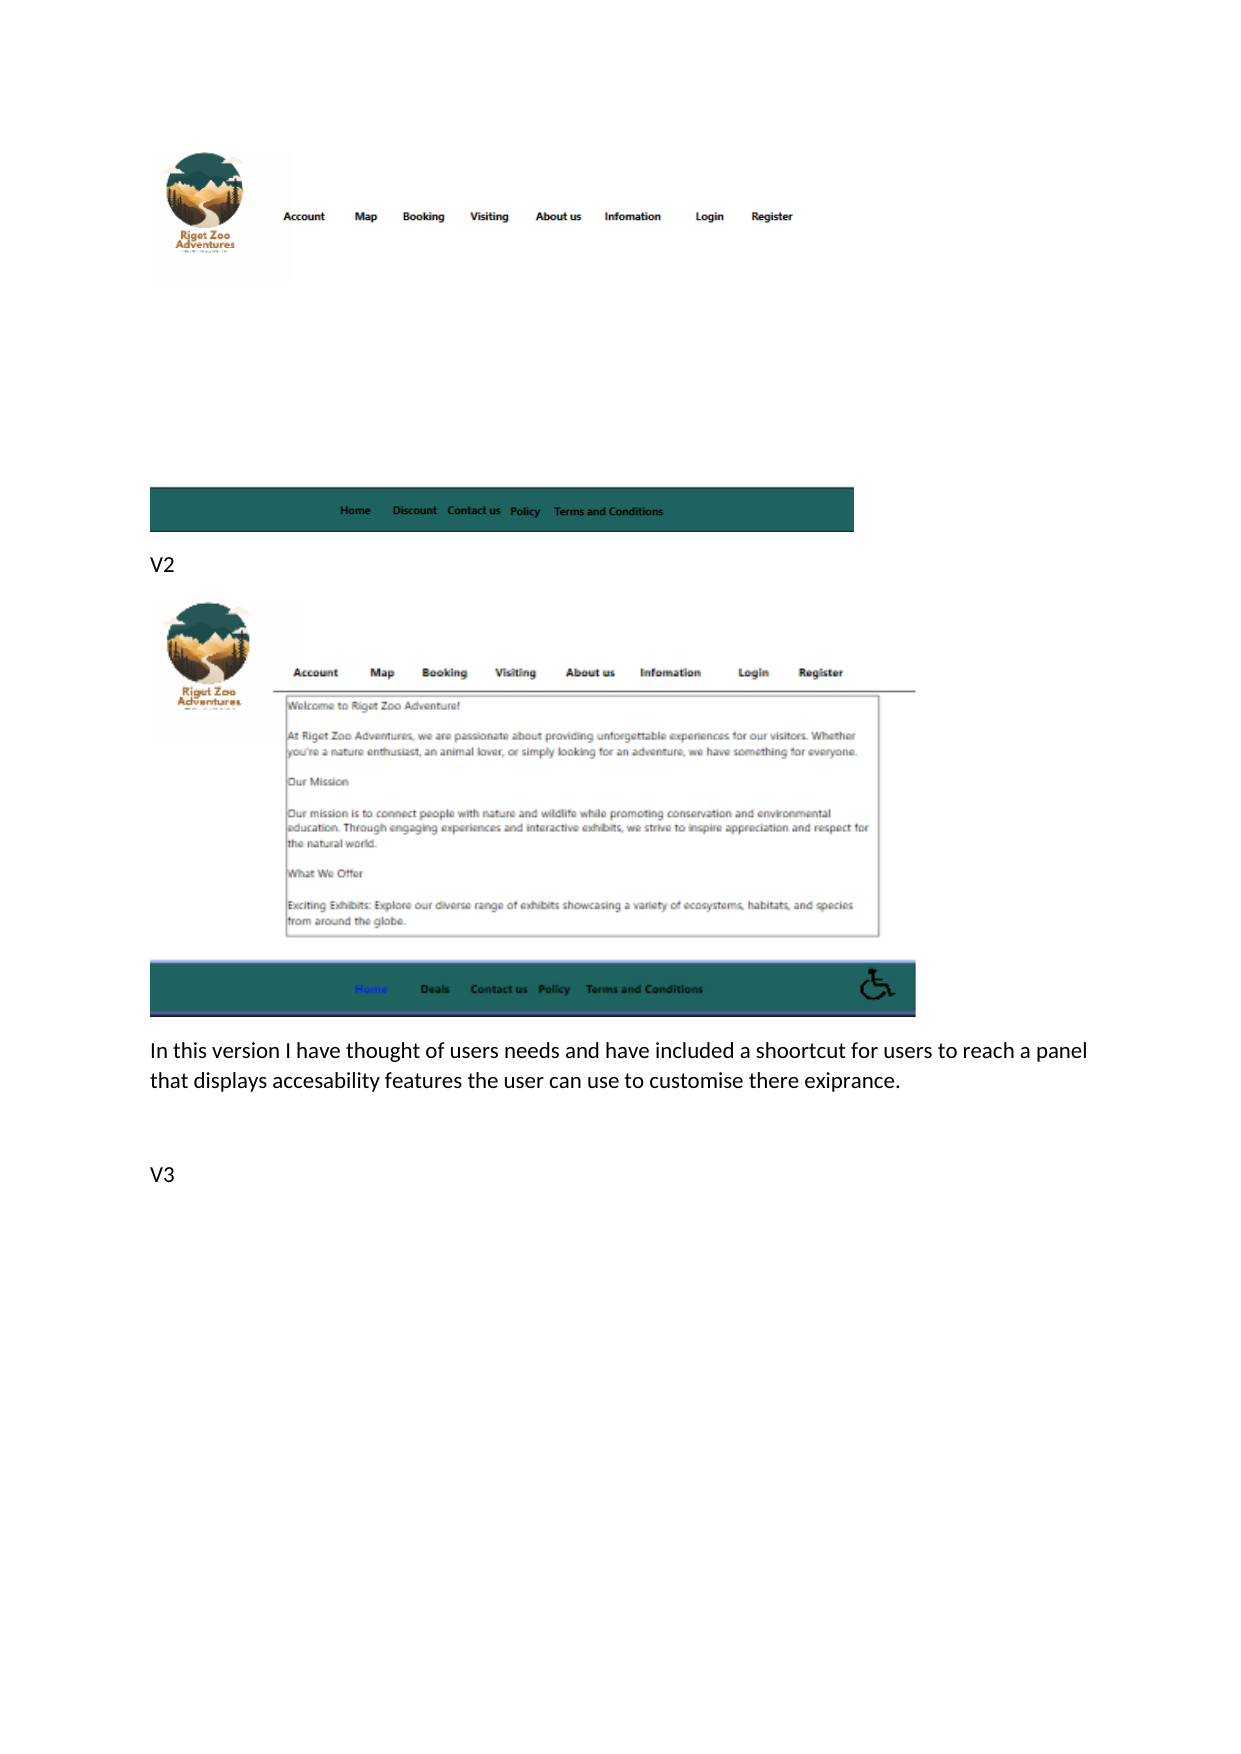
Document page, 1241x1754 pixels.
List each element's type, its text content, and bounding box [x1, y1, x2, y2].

picture [150, 150, 854, 532]
picture [150, 597, 916, 1017]
text In this version I have thought of users needs and have included a shoortcut for users to reach a panel that displays accesability features the user can use to customise there exiprance. [150, 1036, 1090, 1094]
text V2 [150, 550, 1090, 578]
text V3 [150, 1160, 1090, 1188]
